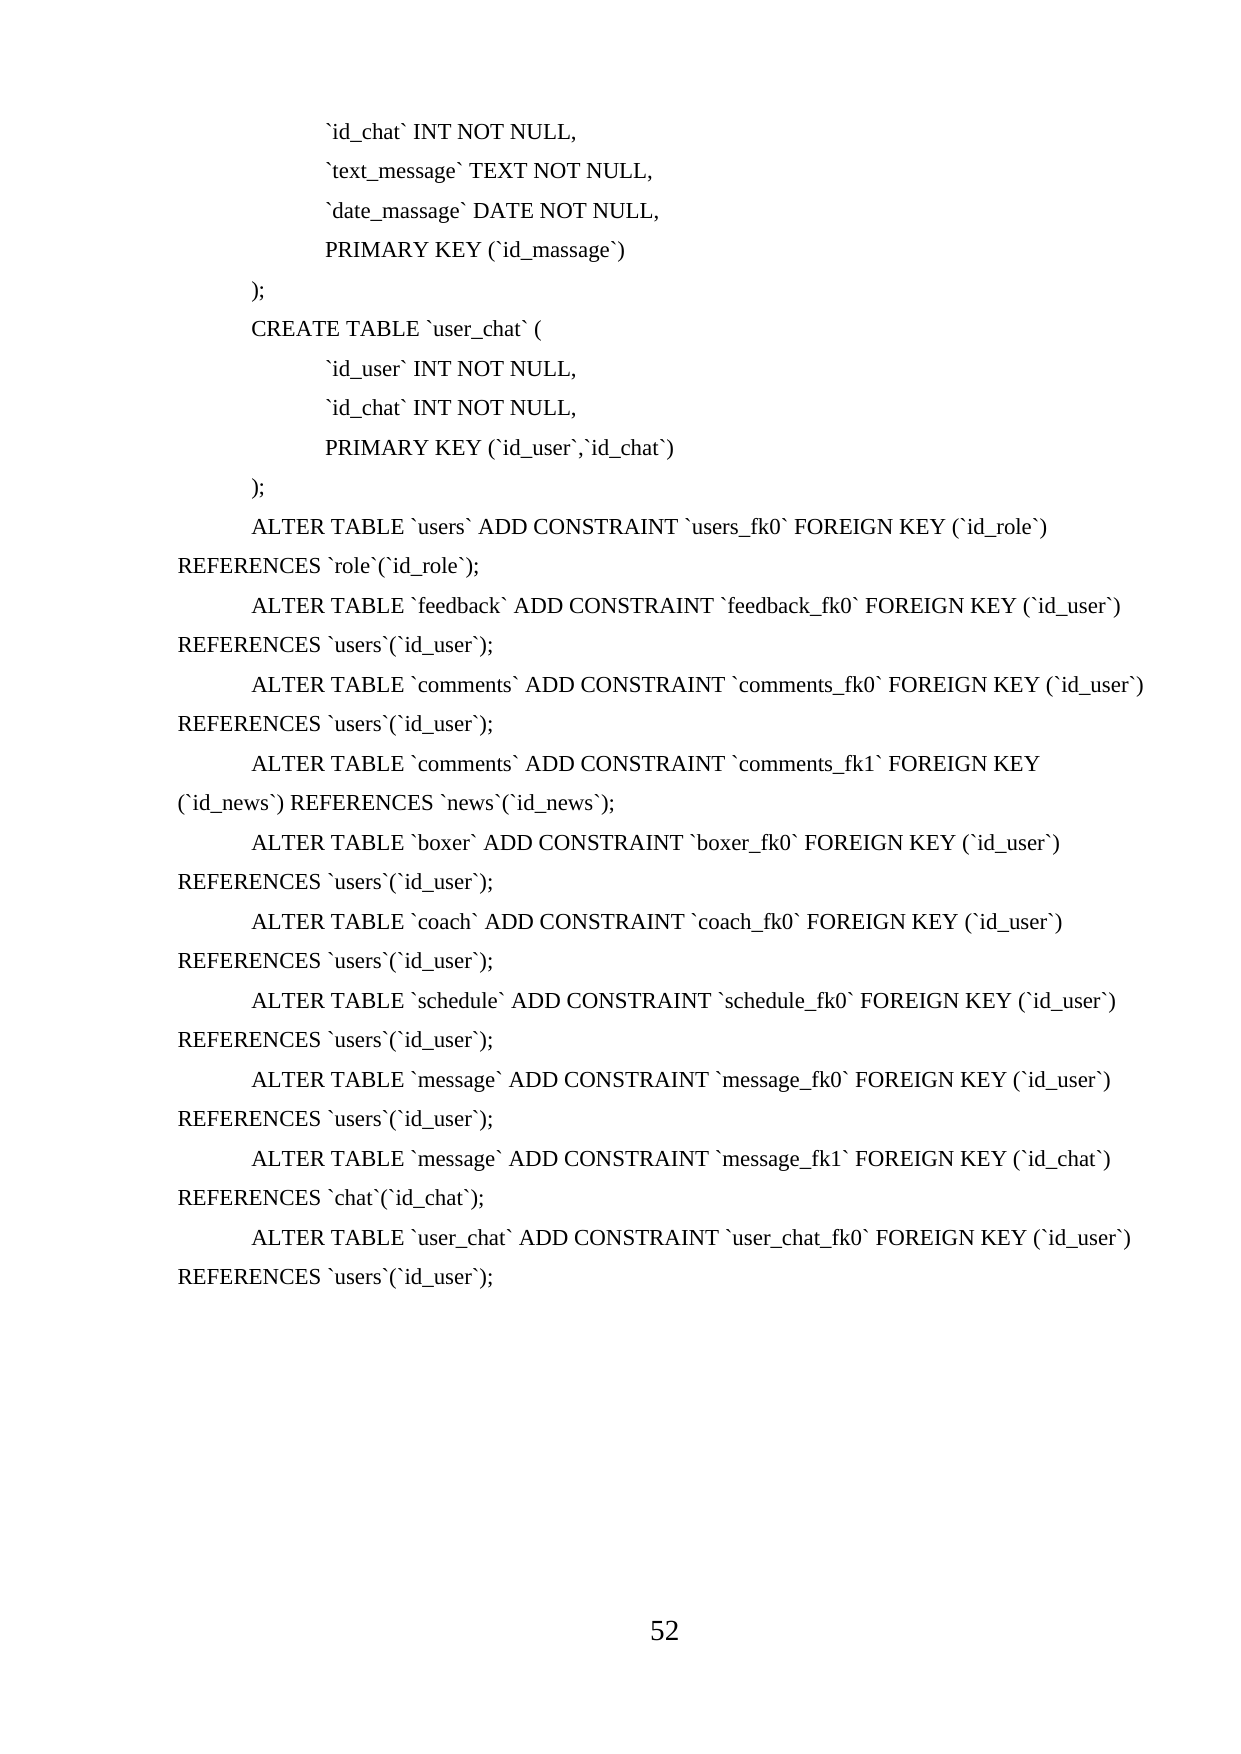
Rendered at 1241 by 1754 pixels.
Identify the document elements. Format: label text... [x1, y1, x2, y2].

text ALTER TABLE `comments` ADD CONSTRAINT `comments_fk0` FOREIGN KEY (`id_user`) REFERENCES `users`(`id_user`); [177, 671, 1152, 737]
text CREATE TABLE `user_chat` ( [177, 316, 1152, 342]
text `id_chat` INT NOT NULL, [177, 394, 1152, 421]
text ALTER TABLE `message` ADD CONSTRAINT `message_fk1` FOREIGN KEY (`id_chat`) REFERENCES `chat`(`id_chat`); [177, 1144, 1152, 1210]
text PRIMARY KEY (`id_user`,`id_chat`) [177, 434, 1152, 460]
text ALTER TABLE `comments` ADD CONSTRAINT `comments_fk1` FOREIGN KEY (`id_news`) REFERENCES `news`(`id_news`); [177, 750, 1152, 816]
text PRIMARY KEY (`id_massage`) [177, 237, 1152, 263]
text `date_massage` DATE NOT NULL, [177, 197, 1152, 223]
text ); [177, 473, 1152, 500]
text ALTER TABLE `boxer` ADD CONSTRAINT `boxer_fk0` FOREIGN KEY (`id_user`) REFERENCES `users`(`id_user`); [177, 829, 1152, 894]
text `text_message` TEXT NOT NULL, [177, 158, 1152, 184]
text `id_user` INT NOT NULL, [177, 355, 1152, 381]
text ALTER TABLE `user_chat` ADD CONSTRAINT `user_chat_fk0` FOREIGN KEY (`id_user`) REFERENCES `users`(`id_user`); [177, 1223, 1152, 1289]
text ); [177, 276, 1152, 302]
text ALTER TABLE `feedback` ADD CONSTRAINT `feedback_fk0` FOREIGN KEY (`id_user`) REFERENCES `users`(`id_user`); [177, 592, 1152, 658]
text ALTER TABLE `schedule` ADD CONSTRAINT `schedule_fk0` FOREIGN KEY (`id_user`) REFERENCES `users`(`id_user`); [177, 987, 1152, 1052]
text ALTER TABLE `users` ADD CONSTRAINT `users_fk0` FOREIGN KEY (`id_role`) REFERENCES `role`(`id_role`); [177, 513, 1152, 579]
text ALTER TABLE `message` ADD CONSTRAINT `message_fk0` FOREIGN KEY (`id_user`) REFERENCES `users`(`id_user`); [177, 1066, 1152, 1131]
text ALTER TABLE `coach` ADD CONSTRAINT `coach_fk0` FOREIGN KEY (`id_user`) REFERENCES `users`(`id_user`); [177, 908, 1152, 973]
text `id_chat` INT NOT NULL, [177, 118, 1152, 144]
